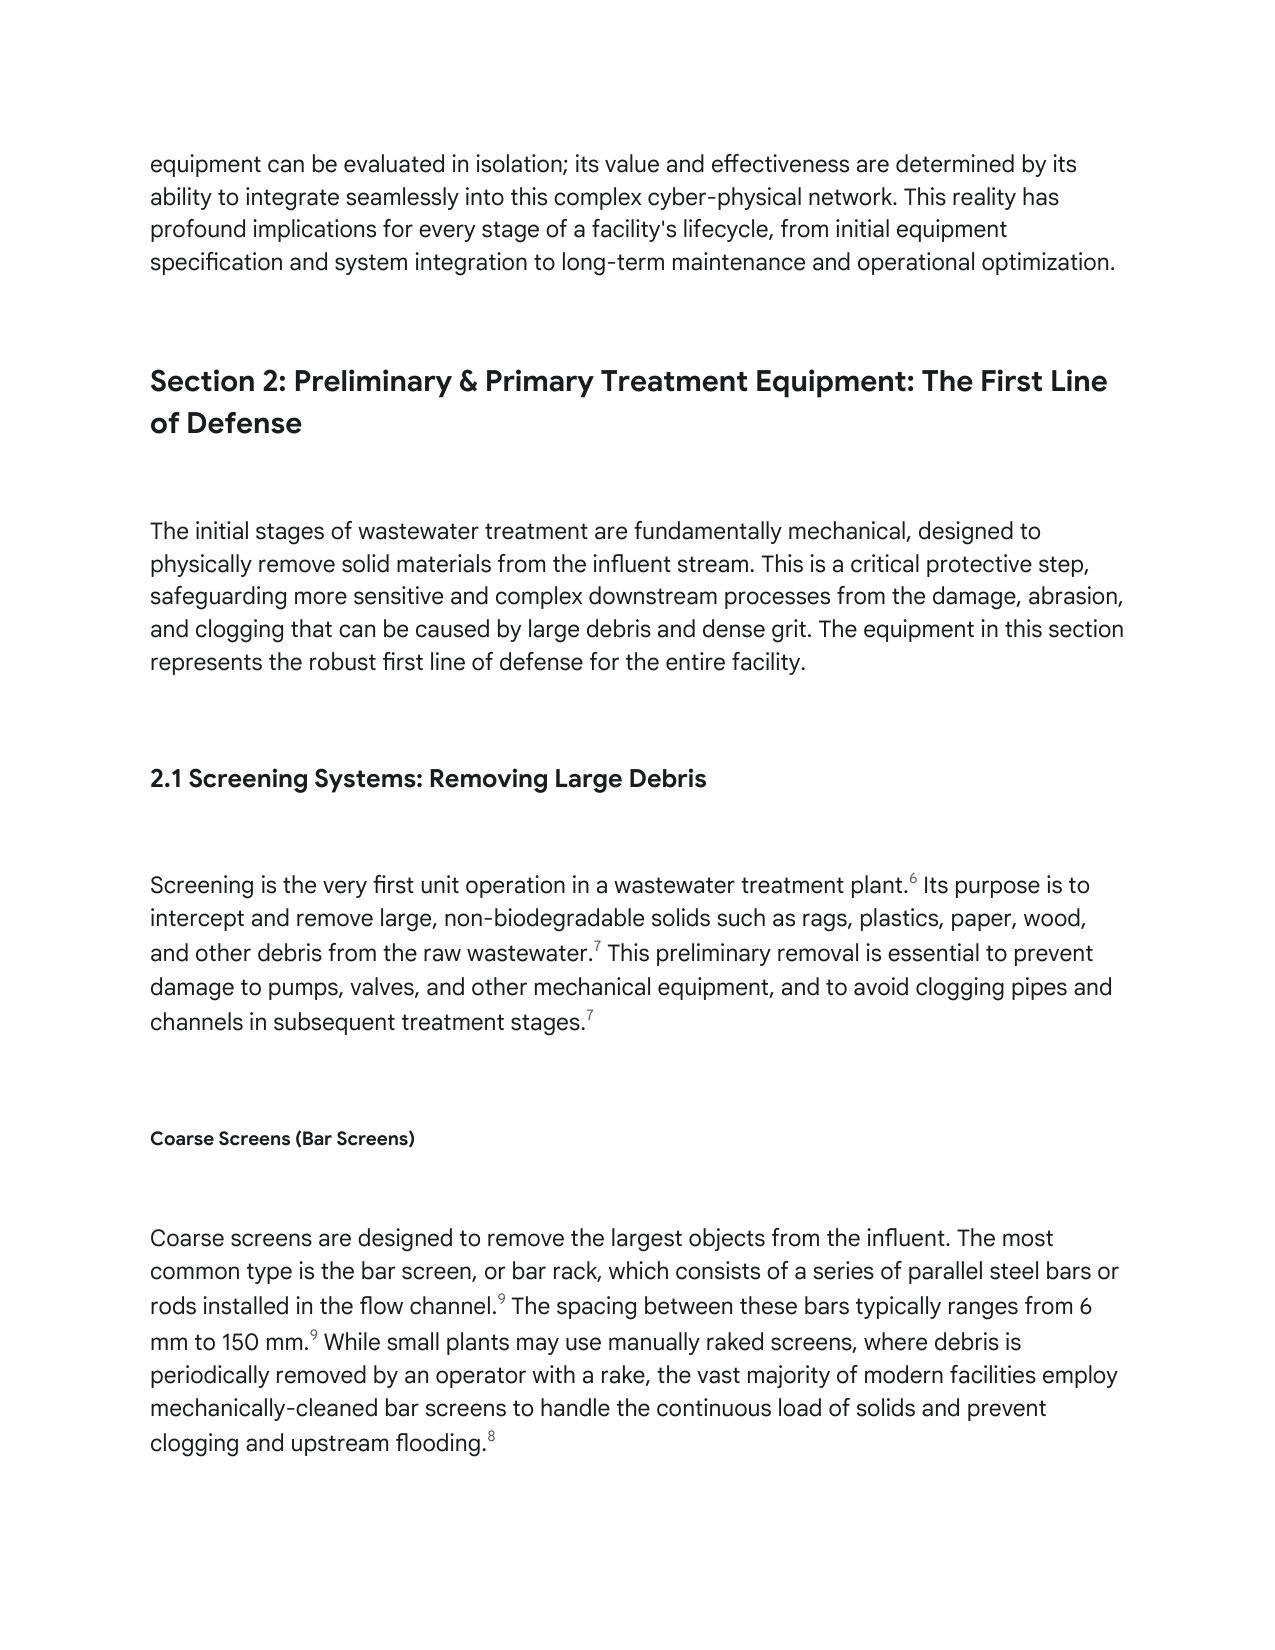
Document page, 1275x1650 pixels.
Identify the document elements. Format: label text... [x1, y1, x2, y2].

subtitle Coarse Screens (Bar Screens) [150, 1128, 1125, 1151]
subtitle 2.1 Screening Systems: Removing Large Debris [150, 763, 1125, 795]
text Coarse screens are designed to remove the largest objects from the influent. The most common type is the bar screen, or bar rack, which consists of a series of parallel steel bars or rods installed in the flow channel.9 The spacing between these bars typically ranges from 6 mm to 150 mm.9 While small plants may use manually raked screens, where debris is periodically removed by an operator with a rake, the vast majority of modern facilities employ mechanically-cleaned bar screens to handle the continuous load of solids and prevent clogging and upstream flooding.8 [150, 1224, 1125, 1458]
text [150, 150, 1125, 277]
text The initial stages of wastewater treatment are fundamentally mechanical, designed to physically remove solid materials from the influent stream. This is a critical protective step, safeguarding more sensitive and complex downstream processes from the damage, abrasion, and clogging that can be caused by large debris and dense grit. The equipment in this section represents the robust first line of defense for the entire facility. [150, 517, 1125, 677]
subtitle Section 2: Preliminary & Primary Treatment Equipment: The First Line of Defense [150, 363, 1125, 442]
text Screening is the very first unit operation in a wastewater treatment plant.6 Its purpose is to intercept and remove large, non-biodegradable solids such as rags, plastics, paper, wood, and other debris from the raw wastewater.7 This preliminary removal is essential to prevent damage to pumps, valves, and other mechanical equipment, and to avoid clogging pipes and channels in subsequent treatment stages.7 [150, 869, 1125, 1037]
